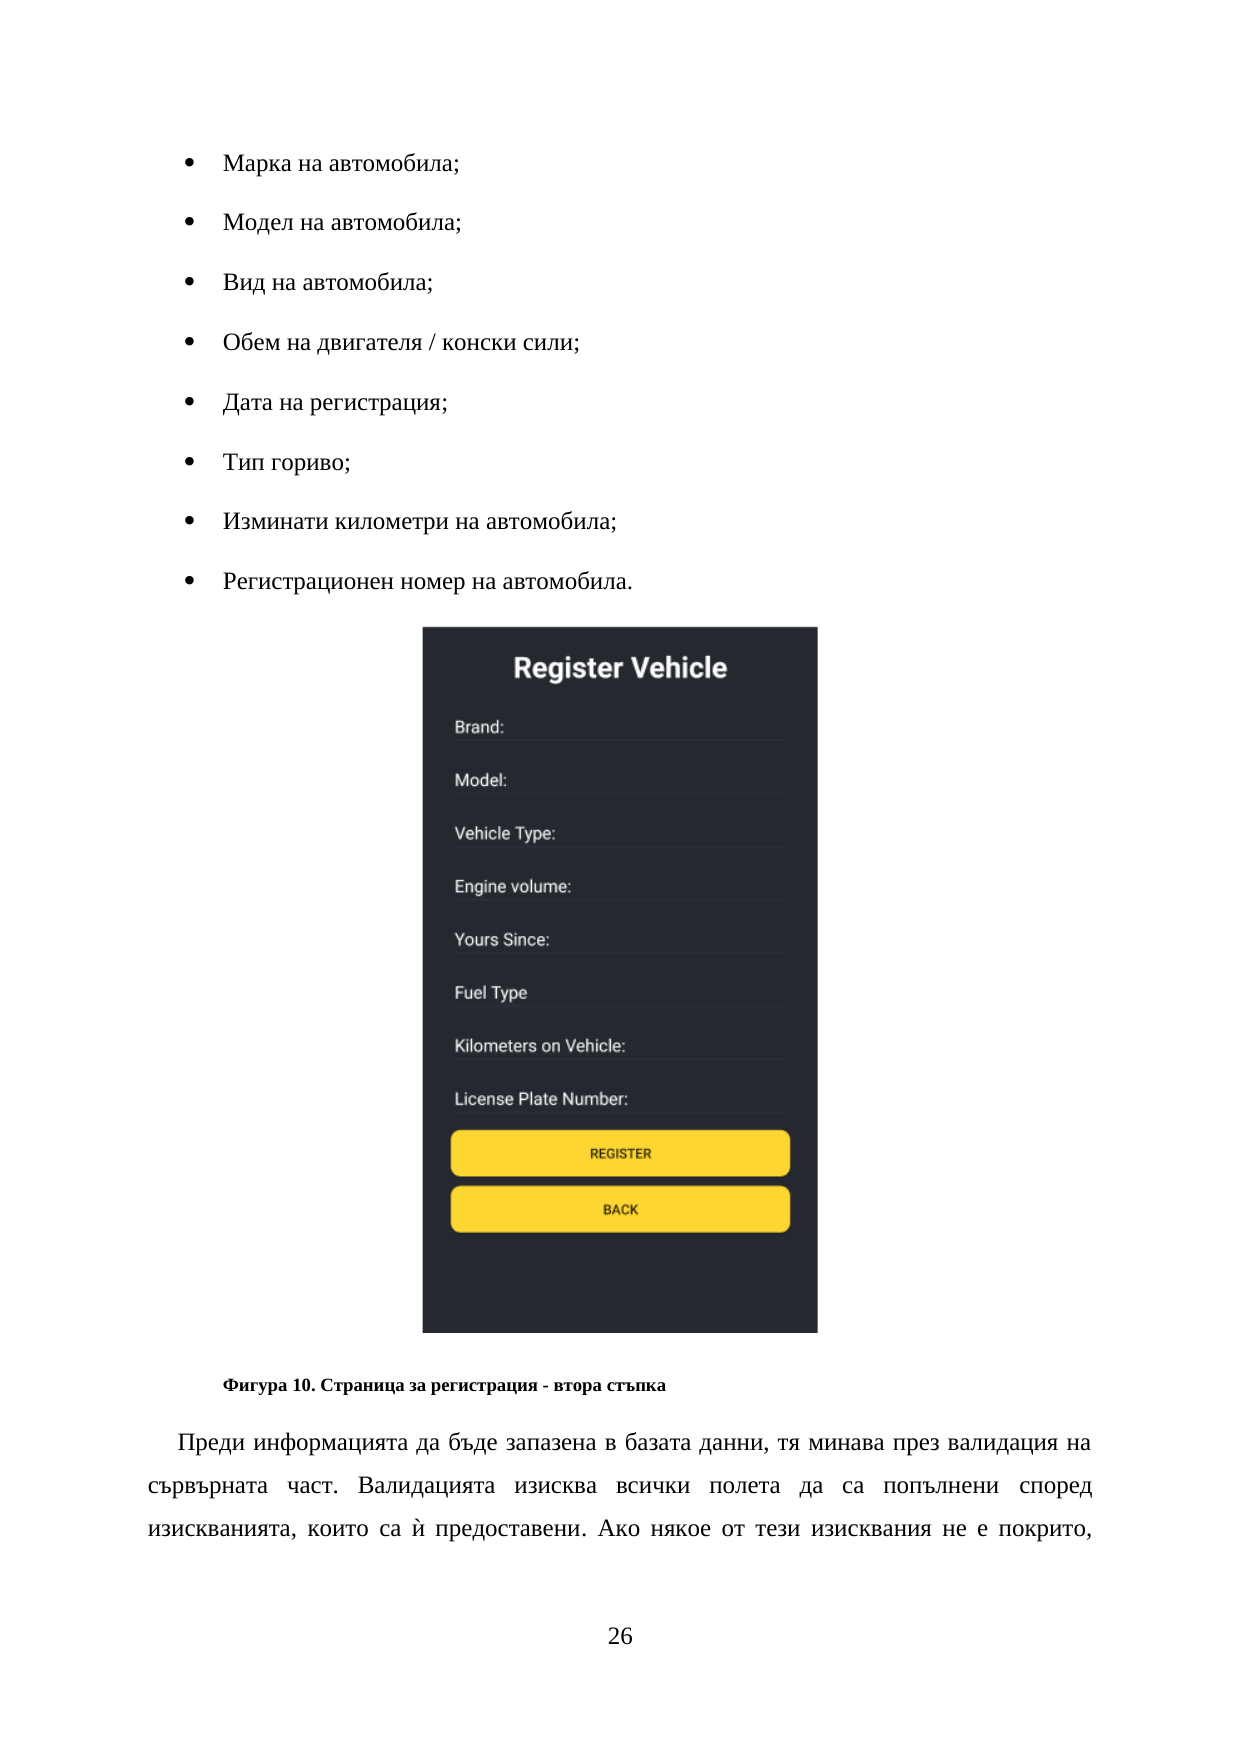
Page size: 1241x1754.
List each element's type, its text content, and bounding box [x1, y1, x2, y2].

list Регистрационен номер на автомобила. [185, 566, 1092, 595]
list Тип гориво; [185, 447, 1092, 475]
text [148, 1427, 1092, 1542]
list Дата на регистрация; [185, 387, 1092, 416]
list Модел на автомобила; [185, 207, 1092, 236]
list Изминати километри на автомобила; [185, 506, 1092, 535]
list Марка на автомобила; [185, 148, 1092, 176]
list Обем на двигателя / конски сили; [185, 327, 1092, 356]
list Вид на автомобила; [185, 267, 1092, 296]
picture [422, 626, 818, 1333]
